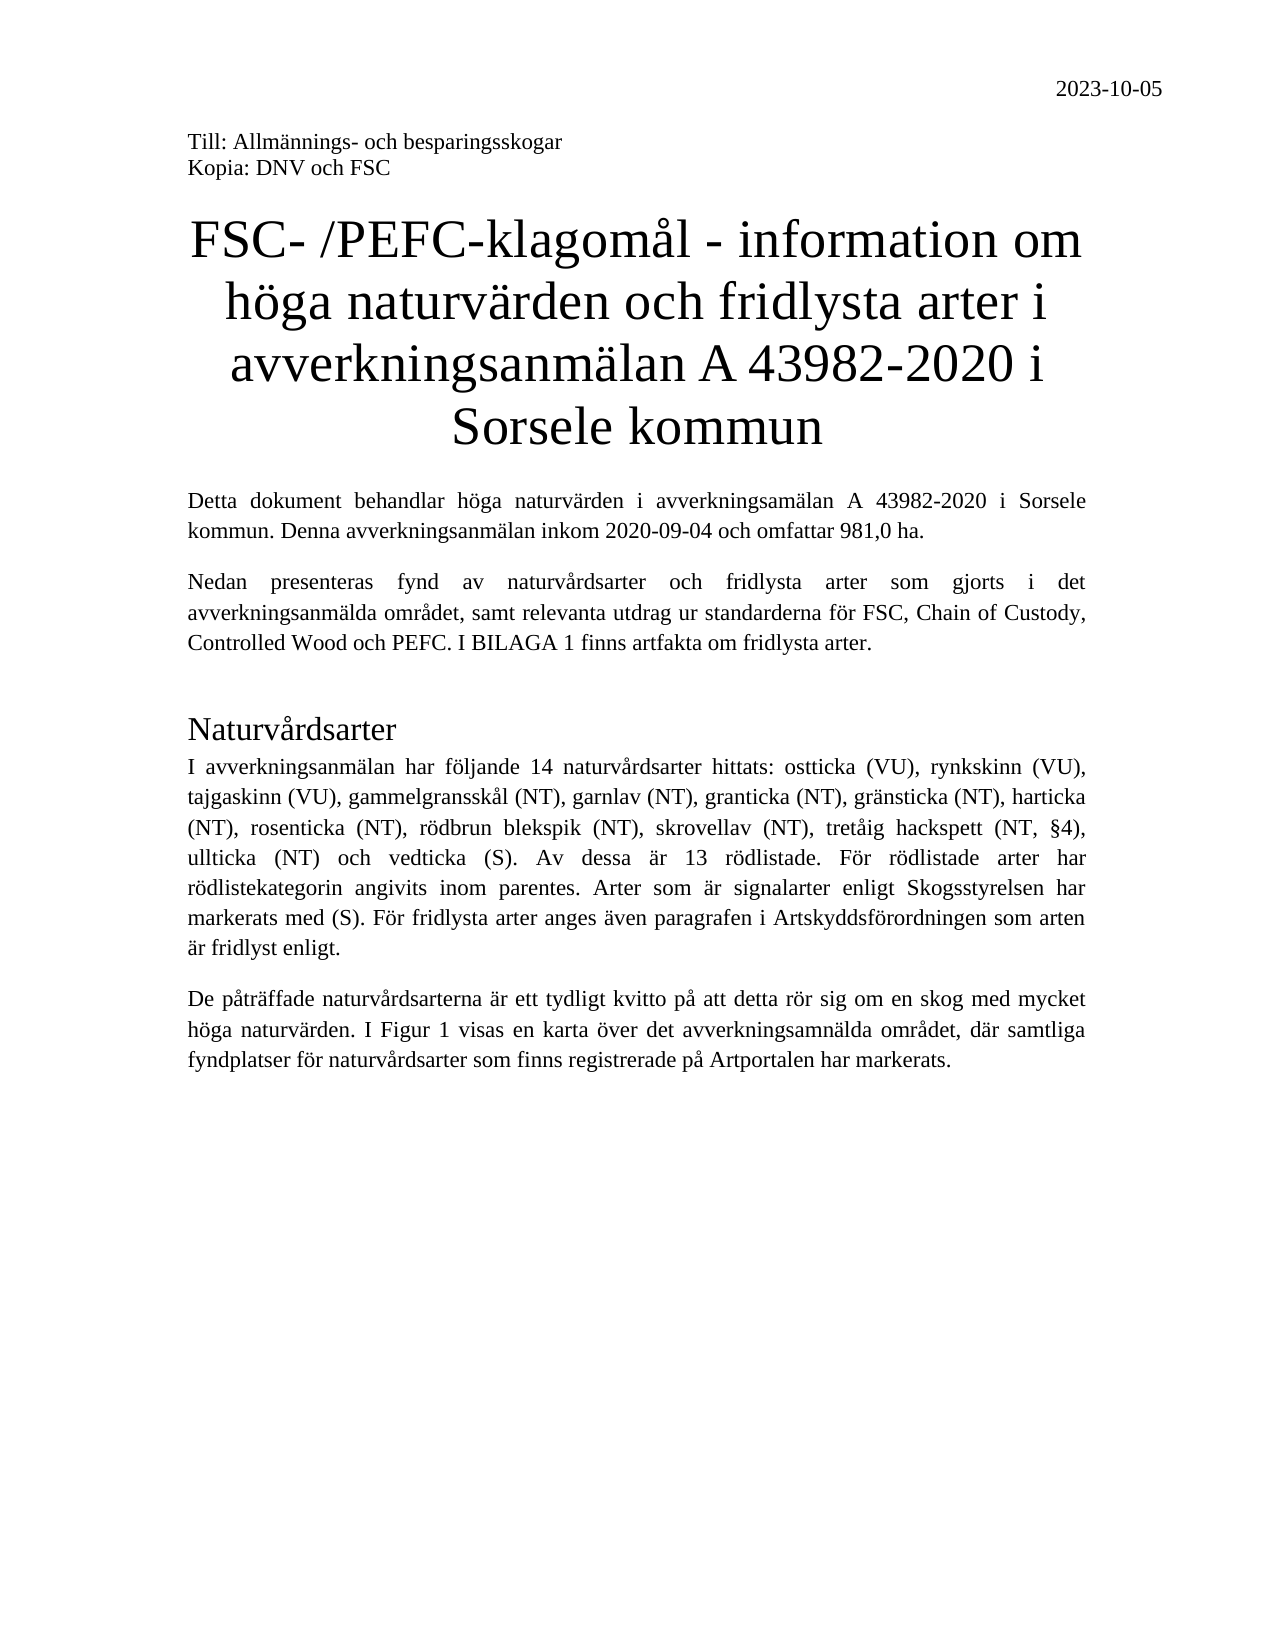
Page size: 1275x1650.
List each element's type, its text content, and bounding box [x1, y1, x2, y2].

subtitle Naturvårdsarter [187, 709, 1087, 747]
title FSC- /PEFC-klagomål - information om höga naturvärden och fridlysta arter i avverkningsanmälan A 43982-2020 i Sorsele kommun [187, 207, 1087, 456]
text I avverkningsanmälan har följande 14 naturvårdsarter hittats: ostticka (VU), rynkskinn (VU), tajgaskinn (VU), gammelgransskål (NT), garnlav (NT), granticka (NT), gränsticka (NT), harticka (NT), rosenticka (NT), rödbrun blekspik (NT), skrovellav (NT), tretåig hackspett (NT, §4), ullticka (NT) och vedticka (S). Av dessa är 13 rödlistade. För rödlistade arter har rödlistekategorin angivits inom parentes. Arter som är signalarter enligt Skogsstyrelsen har markerats med (S). För fridlysta arter anges även paragrafen i Artskyddsförordningen som arten är fridlyst enligt. [187, 753, 1087, 961]
text De påträffade naturvårdsarterna är ett tydligt kvitto på att detta rör sig om en skog med mycket höga naturvärden. I Figur 1 visas en karta över det avverkningsamnälda området, där samtliga fyndplatser för naturvårdsarter som finns registrerade på Artportalen har markerats. [187, 985, 1087, 1072]
text Nedan presenteras fynd av naturvårdsarter och fridlysta arter som gjorts i det avverkningsanmälda området, samt relevanta utdrag ur standarderna för FSC, Chain of Custody, Controlled Wood och PEFC. I BILAGA 1 finns artfakta om fridlysta arter. [187, 568, 1087, 655]
text Detta dokument behandlar höga naturvärden i avverkningsamälan A 43982-2020 i Sorsele kommun. Denna avverkningsanmälan inkom 2020-09-04 och omfattar 981,0 ha. [187, 487, 1087, 544]
